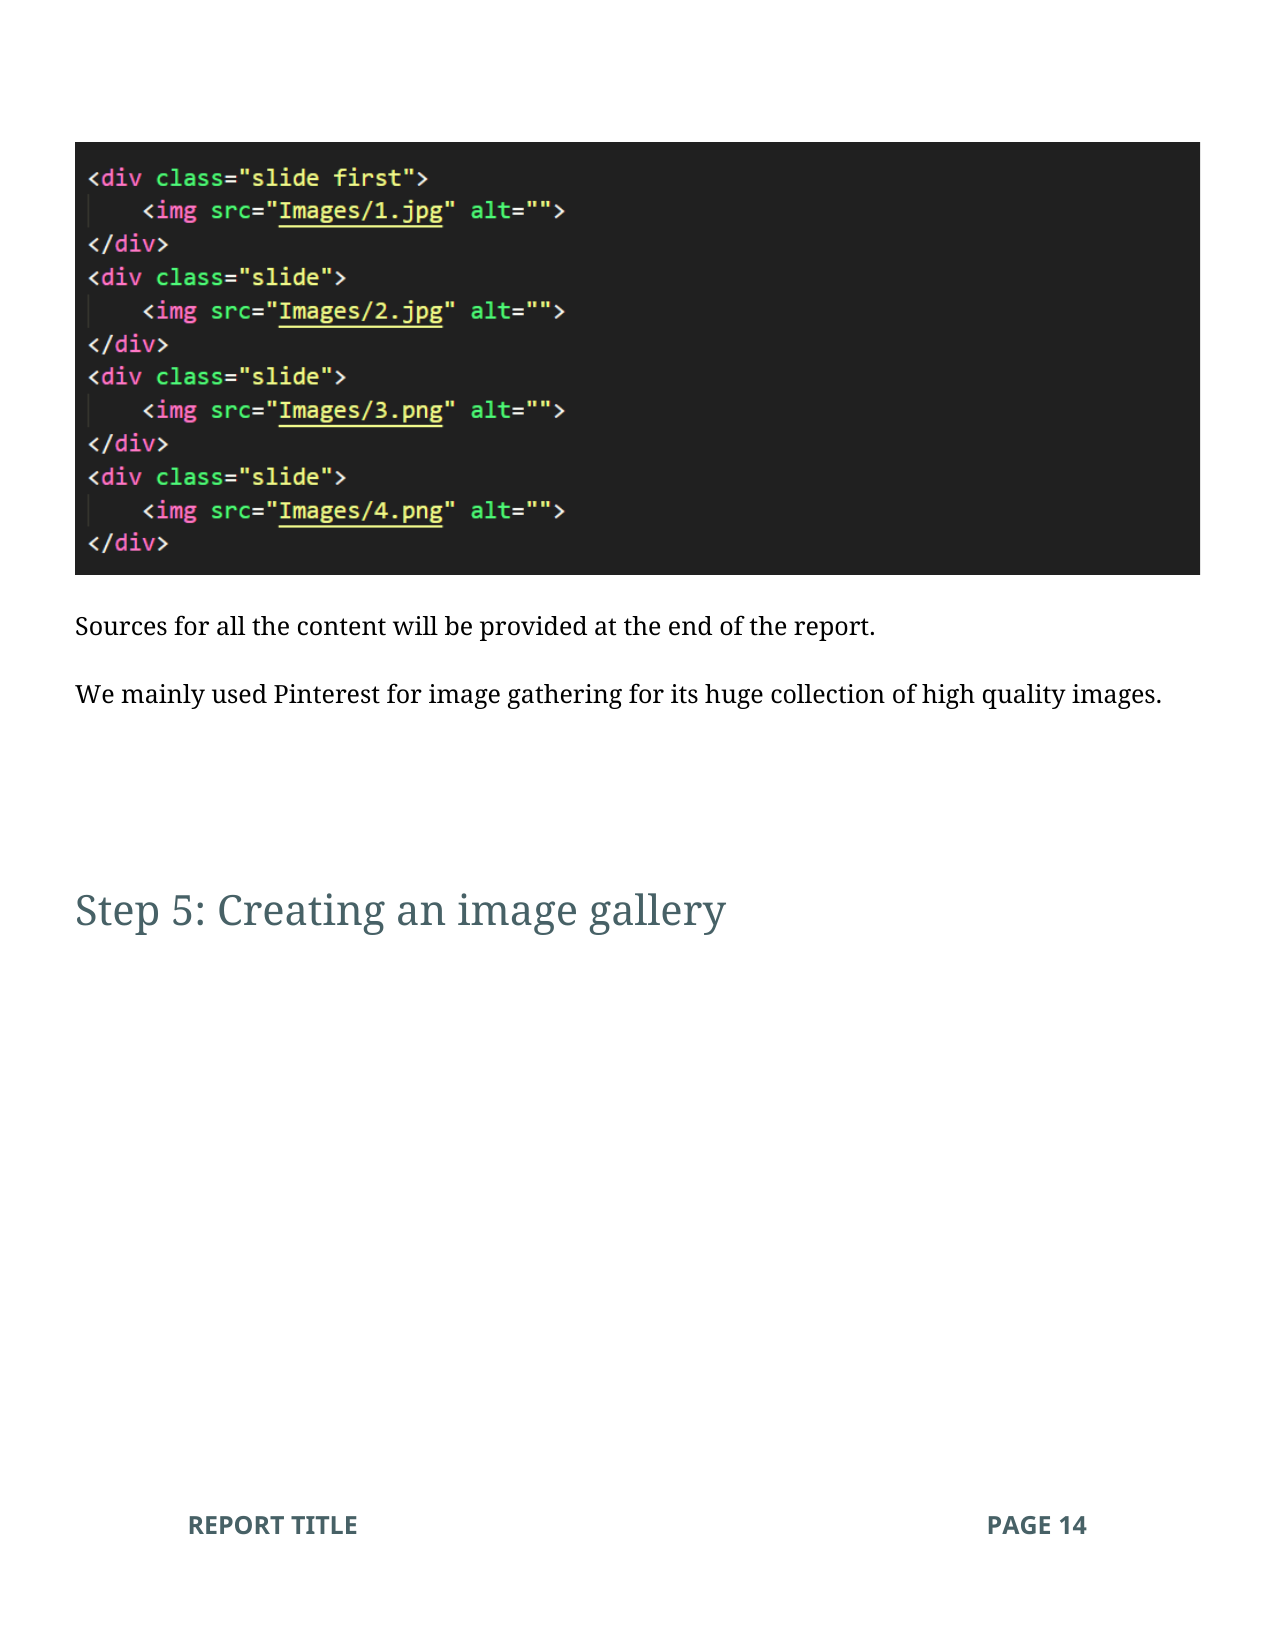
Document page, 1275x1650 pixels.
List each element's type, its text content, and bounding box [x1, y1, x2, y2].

text Sources for all the content will be provided at the end of the report. [75, 608, 1200, 643]
text We mainly used Pinterest for image gathering for its huge collection of high quality images. [75, 677, 1200, 711]
picture [75, 142, 1200, 575]
subtitle Step 5: Creating an image gallery [75, 881, 1200, 938]
